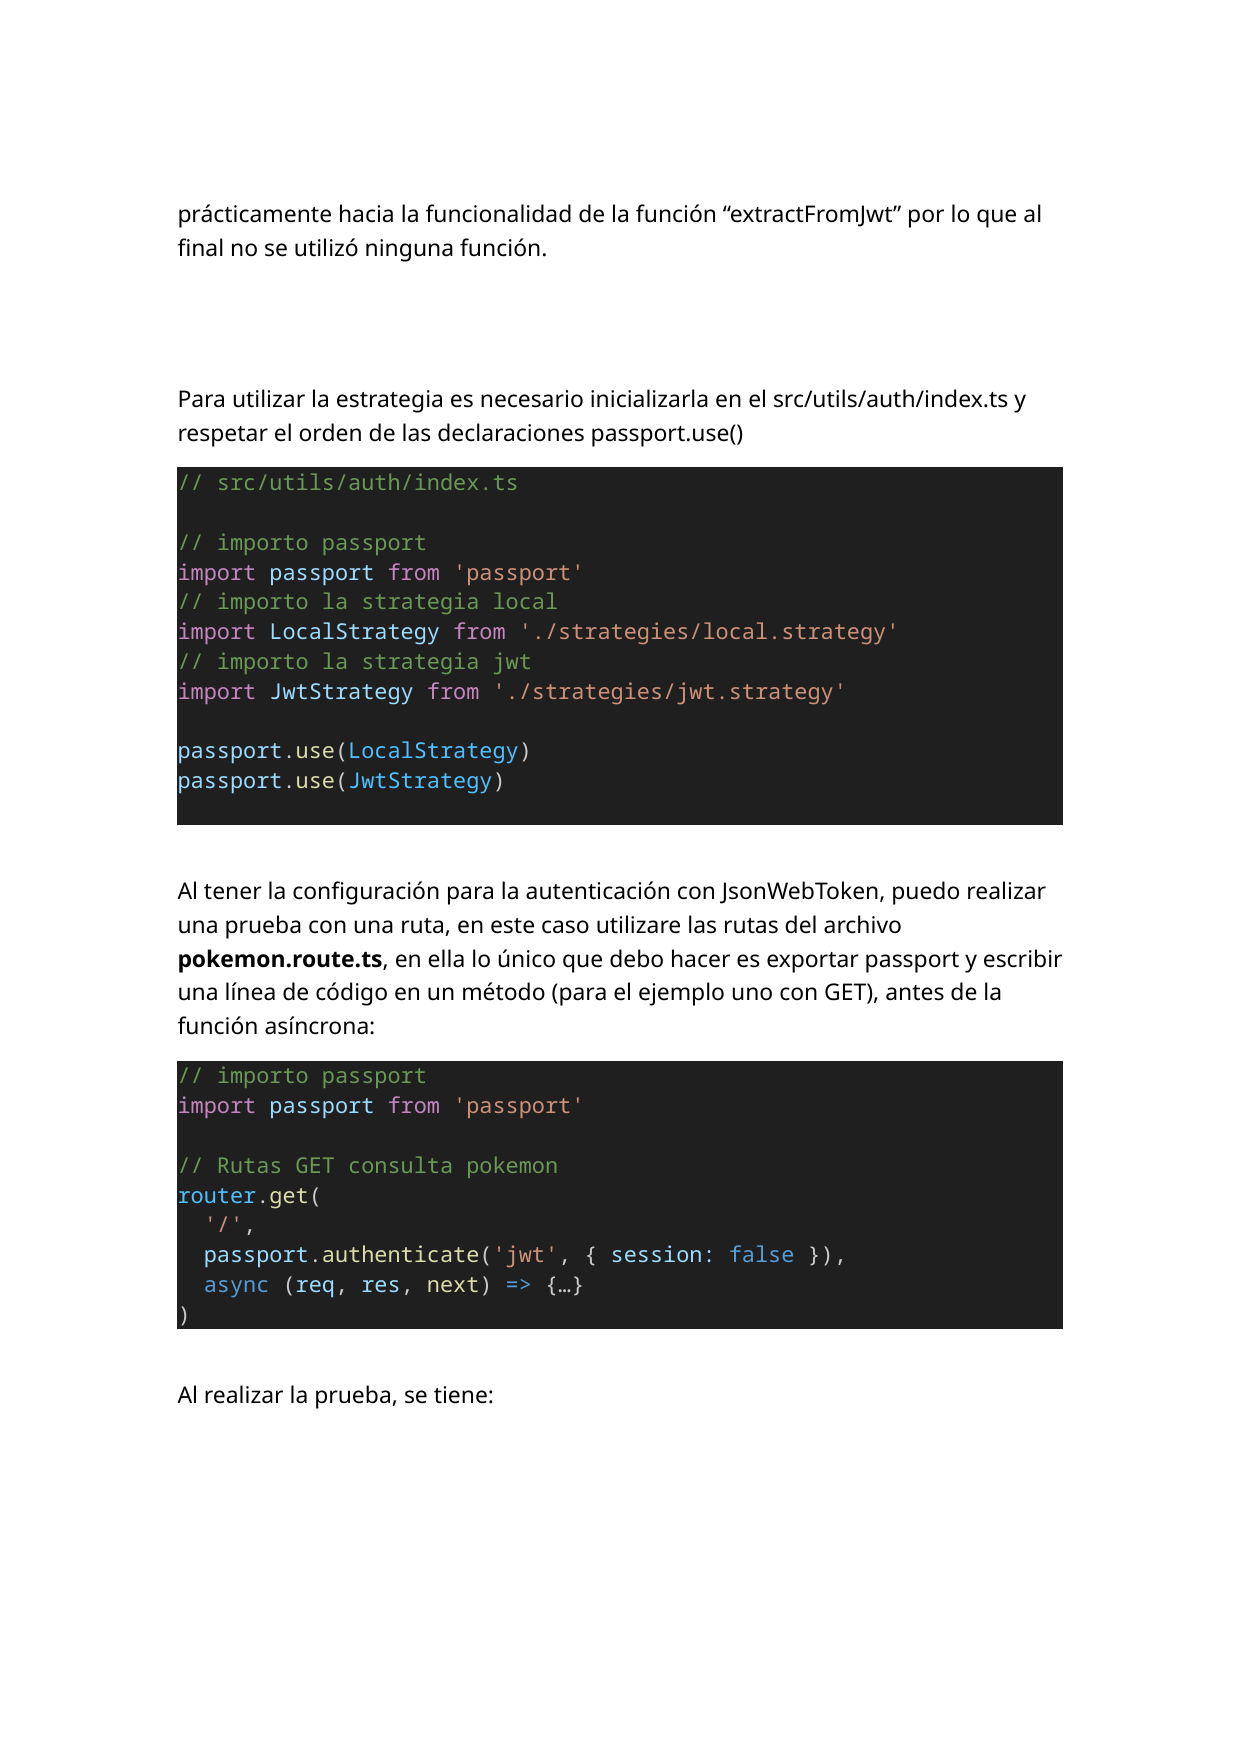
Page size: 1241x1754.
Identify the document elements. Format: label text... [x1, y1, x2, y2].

text '/', [177, 1209, 1063, 1239]
text router.get( [177, 1180, 1063, 1209]
text import passport from 'passport' [177, 557, 1063, 586]
text Al tener la configuración para la autenticación con JsonWebToken, puedo realizar una prueba con una ruta, en este caso utilizare las rutas del archivo pokemon.route.ts, en ella lo único que debo hacer es exportar passport y escribir una línea de código en un método (para el ejemplo uno con GET), antes de la función asíncrona: [177, 875, 1063, 1041]
text import JwtStrategy from './strategies/jwt.strategy' [177, 676, 1063, 706]
text // importo la strategia local [177, 586, 1063, 616]
text // importo la strategia jwt [177, 646, 1063, 676]
text // importo passport [177, 1061, 1063, 1090]
text // src/utils/auth/index.ts [177, 467, 1063, 497]
text // importo passport [177, 527, 1063, 557]
text ) [177, 1299, 1063, 1329]
text Al realizar la prueba, se tiene: [177, 1379, 1063, 1410]
text // Rutas GET consulta pokemon [177, 1150, 1063, 1180]
text import LocalStrategy from './strategies/local.strategy' [177, 616, 1063, 646]
text passport.use(LocalStrategy) [177, 735, 1063, 765]
text async (req, res, next) => {…} [177, 1269, 1063, 1299]
text passport.authenticate('jwt', { session: false }), [177, 1239, 1063, 1269]
text passport.use(JwtStrategy) [177, 765, 1063, 795]
text prácticamente hacia la funcionalidad de la función “extractFromJwt” por lo que al final no se utilizó ninguna función. [177, 198, 1063, 263]
text Para utilizar la estrategia es necesario inicializarla en el src/utils/auth/index.ts y respetar el orden de las declaraciones passport.use() [177, 383, 1063, 448]
text import passport from 'passport' [177, 1090, 1063, 1120]
